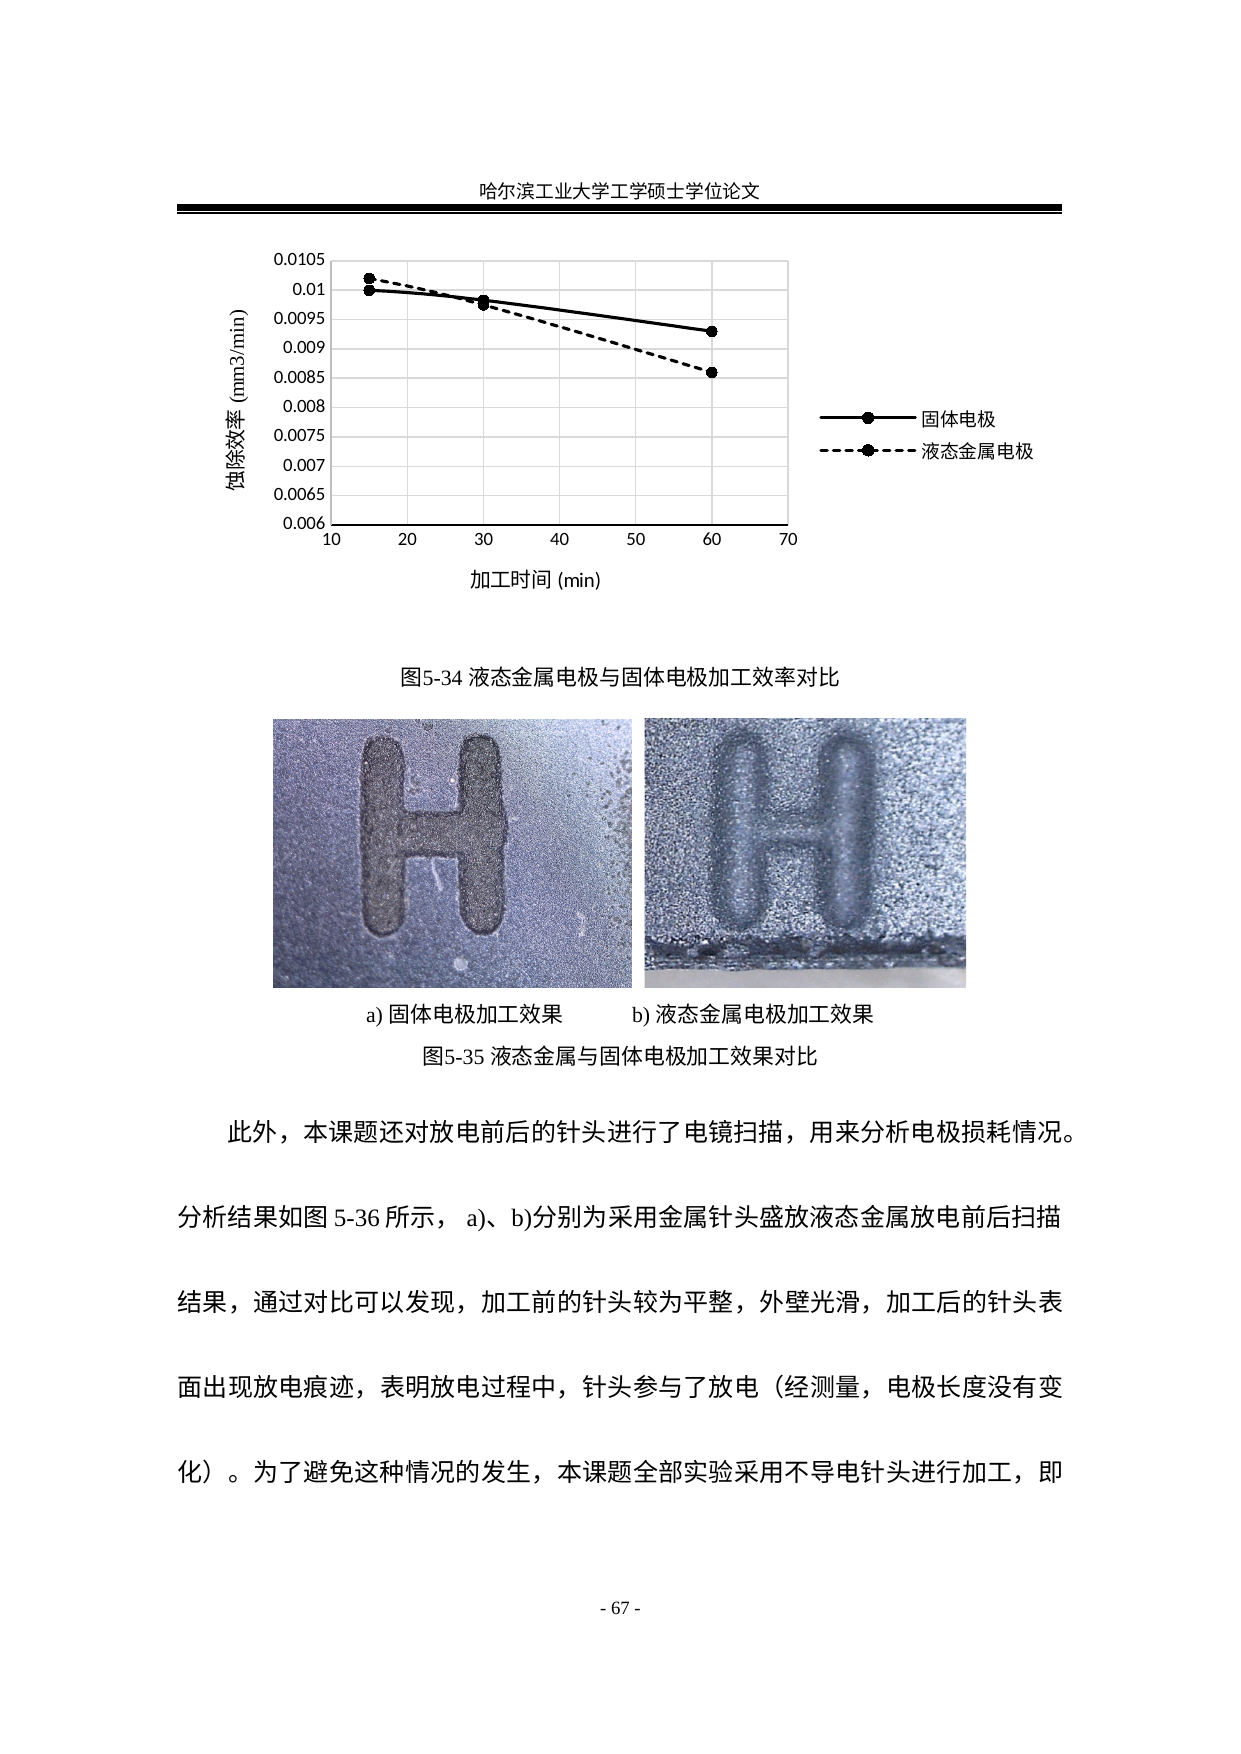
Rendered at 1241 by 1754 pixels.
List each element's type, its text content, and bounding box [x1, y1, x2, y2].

text a) 固体电极加工效果 b) 液态金属电极加工效果 [177, 996, 1063, 1030]
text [177, 1097, 1063, 1504]
picture [644, 718, 967, 988]
picture [273, 719, 632, 988]
